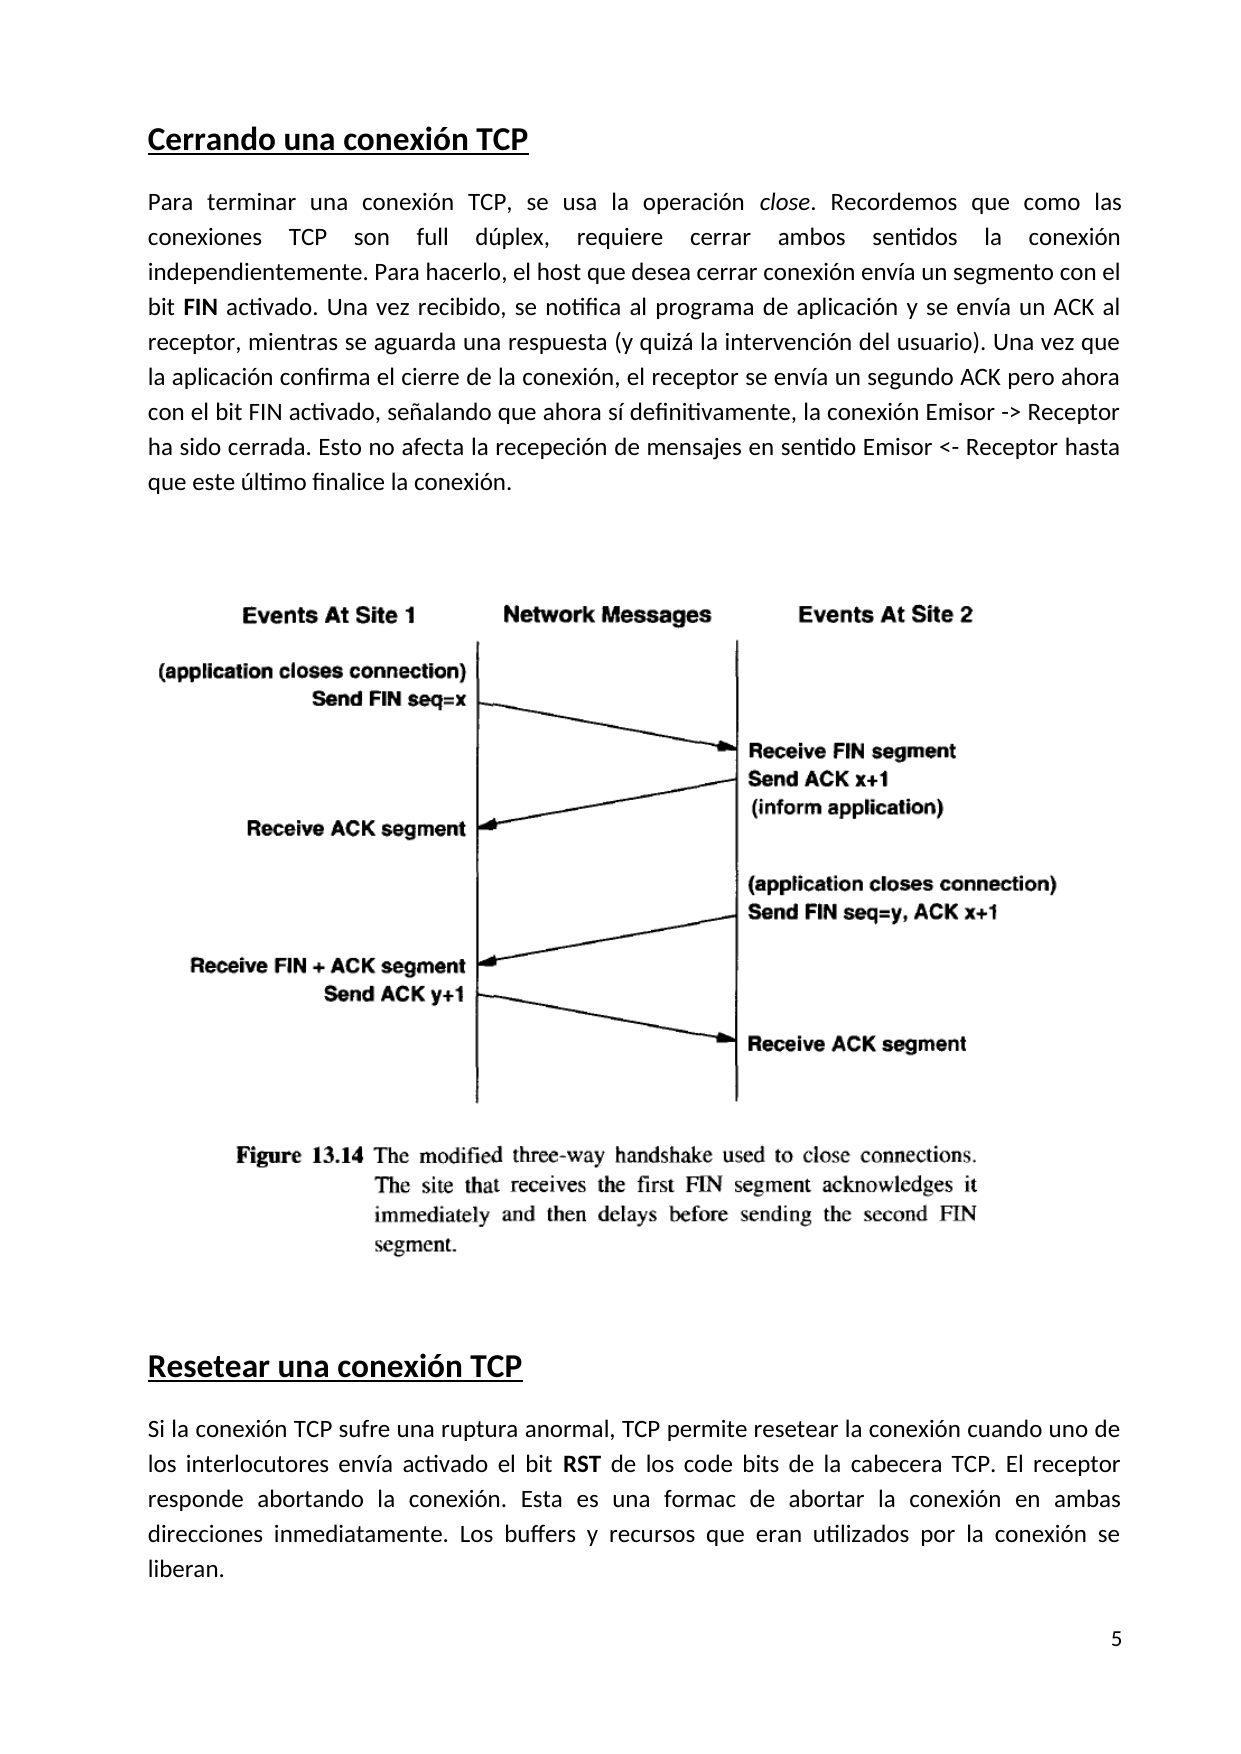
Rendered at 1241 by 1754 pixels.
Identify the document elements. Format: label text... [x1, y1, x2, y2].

text Si la conexión TCP sufre una ruptura anormal, TCP permite resetear la conexión cuando uno de los interlocutores envía activado el bit RST de los code bits de la cabecera TCP. El receptor responde abortando la conexión. Esta es una formac de abortar la conexión en ambas direcciones inmediatamente. Los buffers y recursos que eran utilizados por la conexión se liberan. [148, 1413, 1122, 1583]
text Para terminar una conexión TCP, se usa la operación close. Recordemos que como las conexiones TCP son full dúplex, requiere cerrar ambos sentidos la conexión independientemente. Para hacerlo, el host que desea cerrar conexión envía un segmento con el bit FIN activado. Una vez recibido, se notifica al programa de aplicación y se envía un ACK al receptor, mientras se aguarda una respuesta (y quizá la intervención del usuario). Una vez que la aplicación confirma el cierre de la conexión, el receptor se envía un segundo ACK pero ahora con el bit FIN activado, señalando que ahora sí definitivamente, la conexión Emisor -> Receptor ha sido cerrada. Esto no afecta la recepeción de mensajes en sentido Emisor <- Receptor hasta que este último finalice la conexión. [148, 186, 1122, 496]
text Resetear una conexión TCP [148, 1345, 1122, 1386]
picture [147, 577, 1069, 1265]
text Cerrando una conexión TCP [148, 118, 1122, 159]
